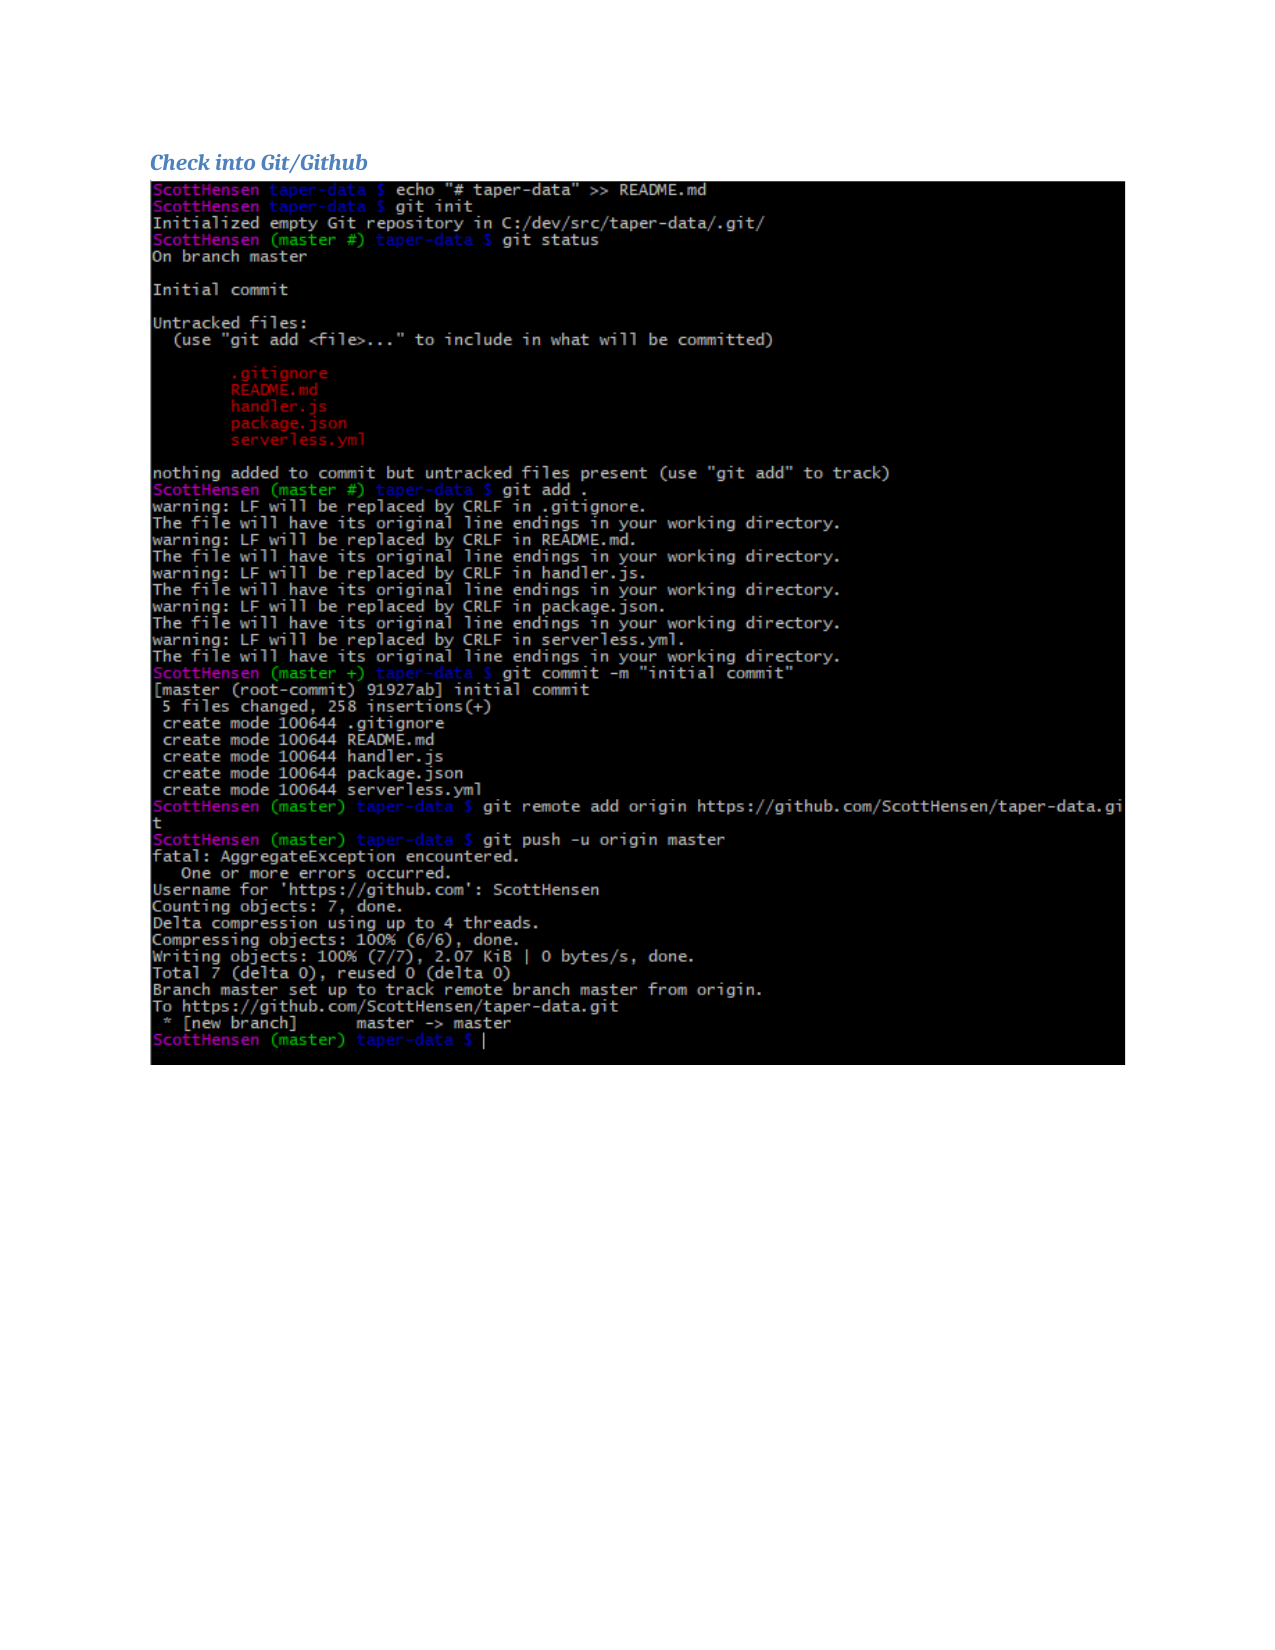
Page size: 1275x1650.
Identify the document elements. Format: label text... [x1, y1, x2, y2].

picture [150, 180, 1125, 1065]
subtitle Check into Git/Github [150, 150, 1125, 176]
